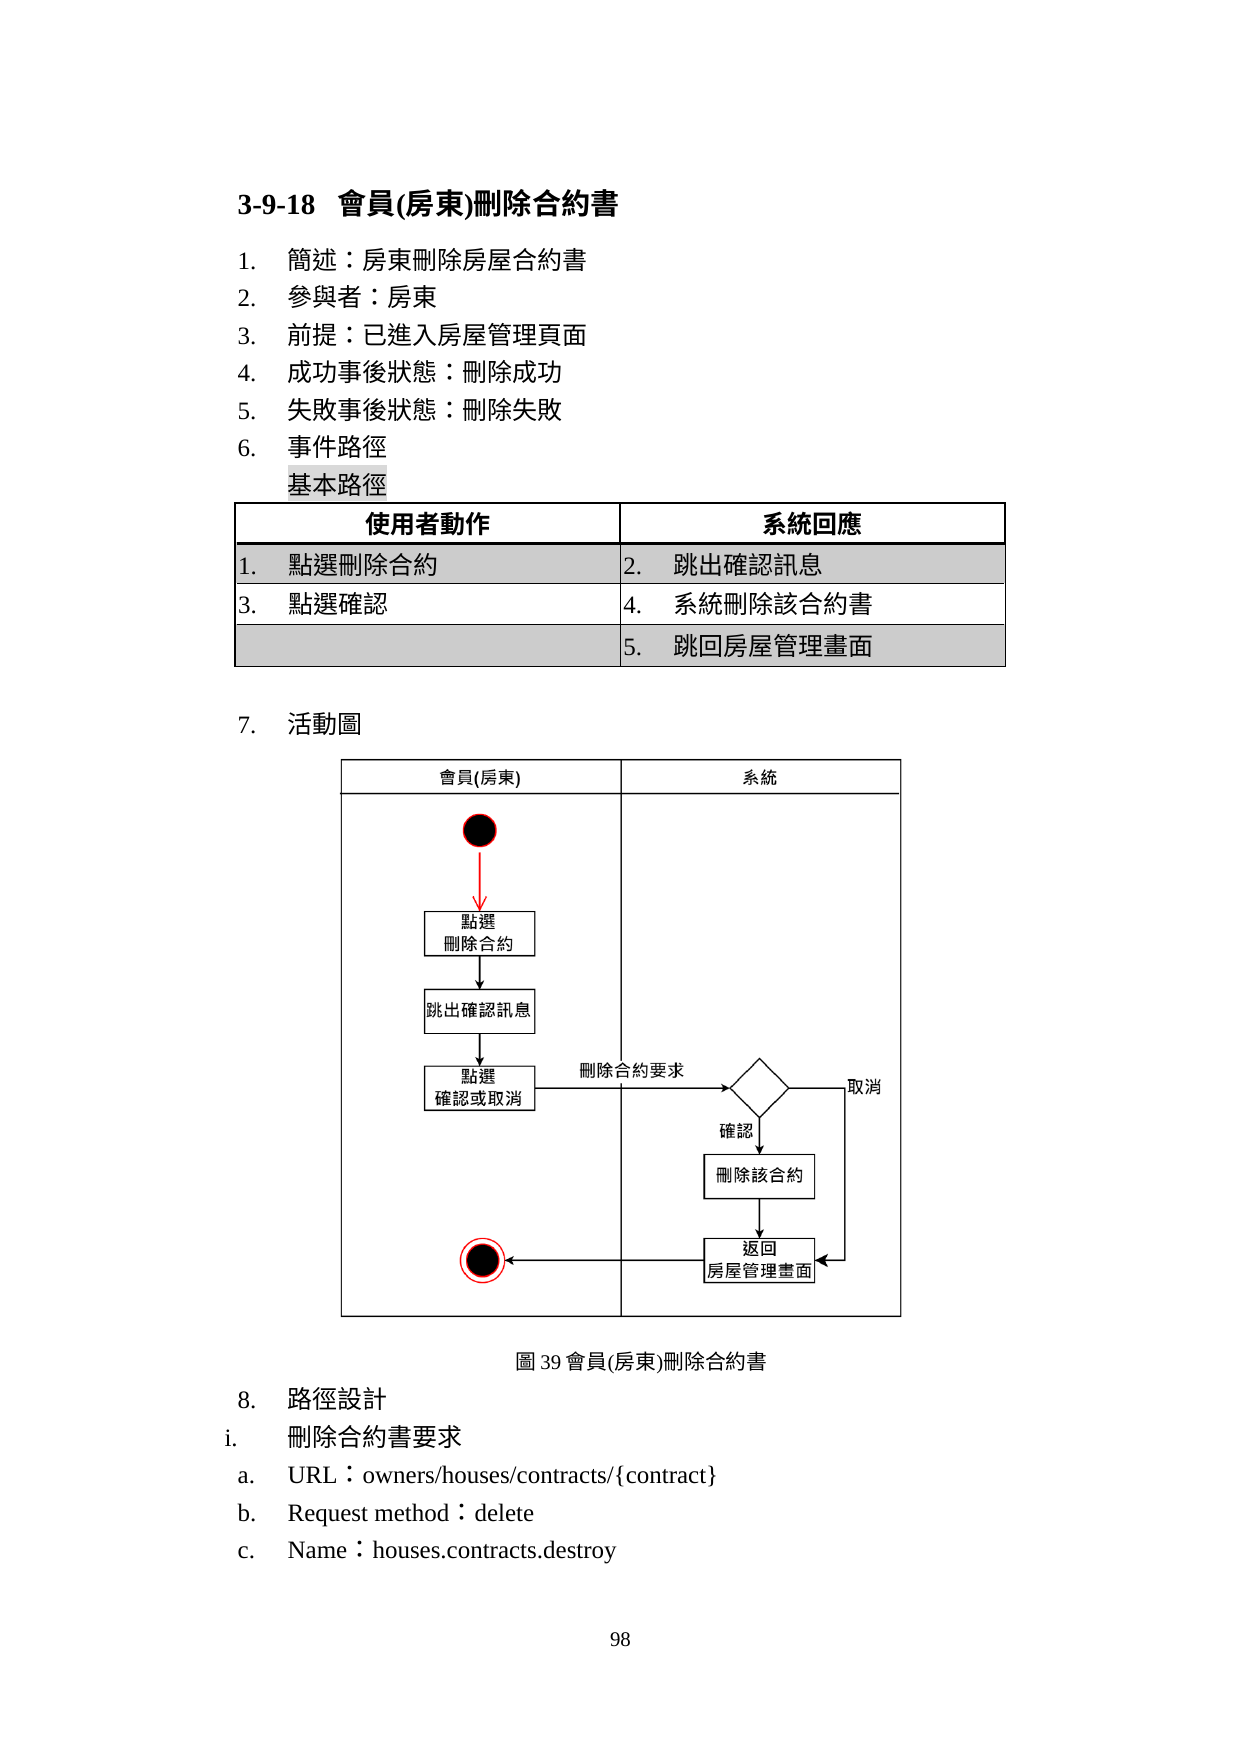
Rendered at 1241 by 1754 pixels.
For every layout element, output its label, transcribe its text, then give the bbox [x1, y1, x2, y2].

list URL：owners/houses/contracts/{contract} [237, 1454, 1053, 1492]
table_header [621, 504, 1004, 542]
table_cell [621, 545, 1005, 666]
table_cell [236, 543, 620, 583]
list 簡述：房東刪除房屋合約書 [237, 239, 1053, 277]
picture [325, 741, 916, 1333]
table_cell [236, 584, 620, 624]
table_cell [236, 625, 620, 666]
list 成功事後狀態：刪除成功 [237, 352, 1053, 389]
list 參與者：房東 [237, 277, 1053, 314]
list 前提：已進入房屋管理頁面 [237, 314, 1053, 352]
list 失敗事後狀態：刪除失敗 [237, 389, 1053, 427]
list Name：houses.contracts.destroy [237, 1529, 1053, 1567]
list 刪除合約書要求 [237, 1417, 1053, 1454]
list Request method：delete [237, 1492, 1053, 1529]
text 圖 39 會員(房東)刪除合約書 [187, 1342, 1053, 1379]
list 事件路徑 [237, 427, 1053, 464]
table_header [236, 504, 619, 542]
list 基本路徑 [287, 464, 1053, 502]
list 路徑設計 [237, 1379, 1053, 1417]
subtitle 會員(房東)刪除合約書 [237, 164, 1053, 239]
list 活動圖 [237, 704, 1053, 742]
